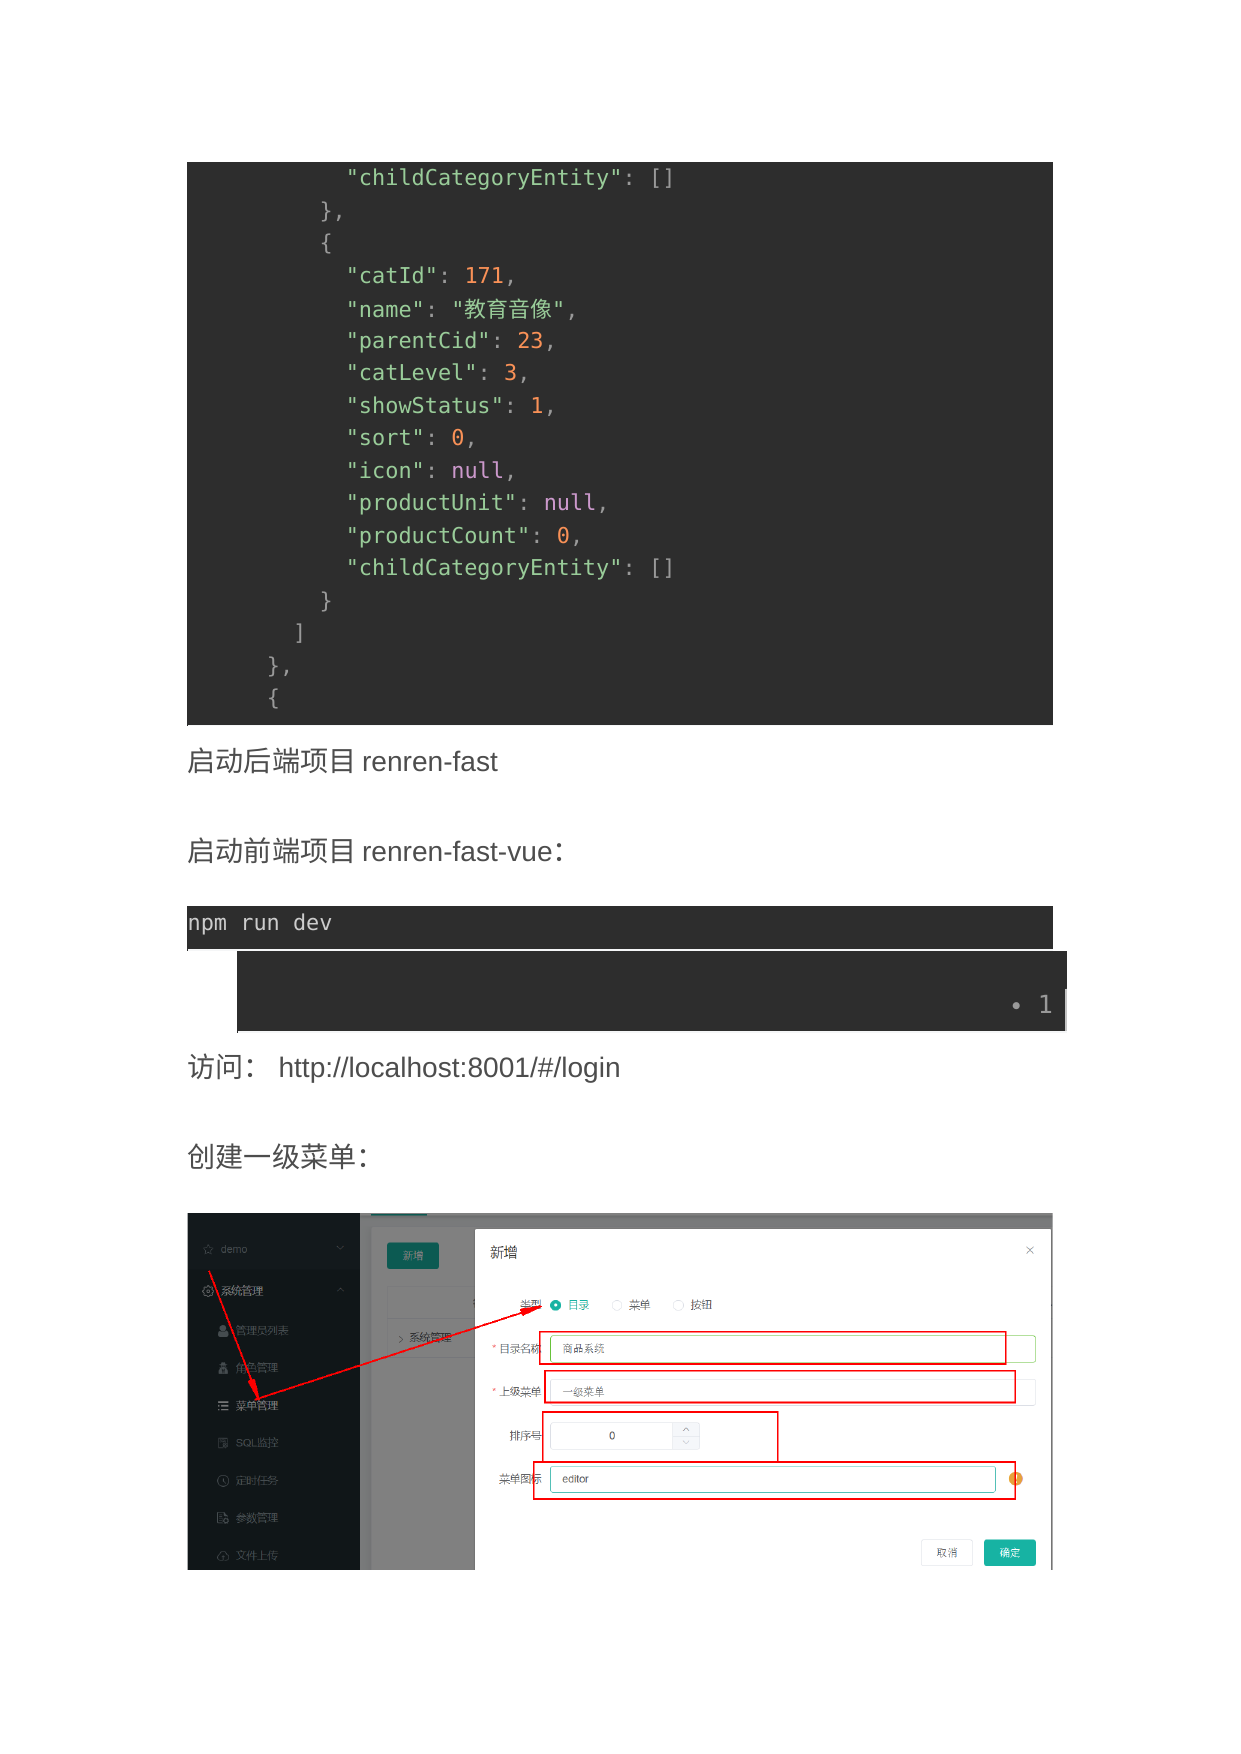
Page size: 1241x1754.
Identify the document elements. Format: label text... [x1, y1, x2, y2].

text 启动前端项目renren-fast-vue： [187, 816, 1053, 881]
text "sort": 0, [187, 422, 1053, 454]
text "name": "教育音像", [187, 292, 1053, 324]
text "productUnit": null, [187, 487, 1053, 519]
text 启动后端项目renren-fast [187, 726, 1053, 791]
text "catId": 171, [187, 259, 1053, 292]
list 1 [237, 988, 1066, 1033]
text } [187, 584, 1053, 617]
text "productCount": 0, [187, 519, 1053, 552]
text "catLevel": 3, [187, 357, 1053, 389]
text "parentCid": 23, [187, 324, 1053, 357]
text "icon": null, [187, 454, 1053, 487]
text "childCategoryEntity": [] [187, 552, 1053, 584]
text 访问： http://localhost:8001/#/login [187, 1033, 1053, 1098]
text "childCategoryEntity": [] [187, 162, 1053, 194]
text }, [187, 649, 1053, 682]
text "showStatus": 1, [187, 389, 1053, 422]
text }, [187, 194, 1053, 227]
text 创建一级菜单： [187, 1123, 1053, 1188]
text ] [187, 617, 1053, 649]
text { [187, 227, 1053, 259]
text { [187, 682, 1053, 726]
picture [187, 1213, 1053, 1570]
text npm run dev [187, 906, 1053, 951]
